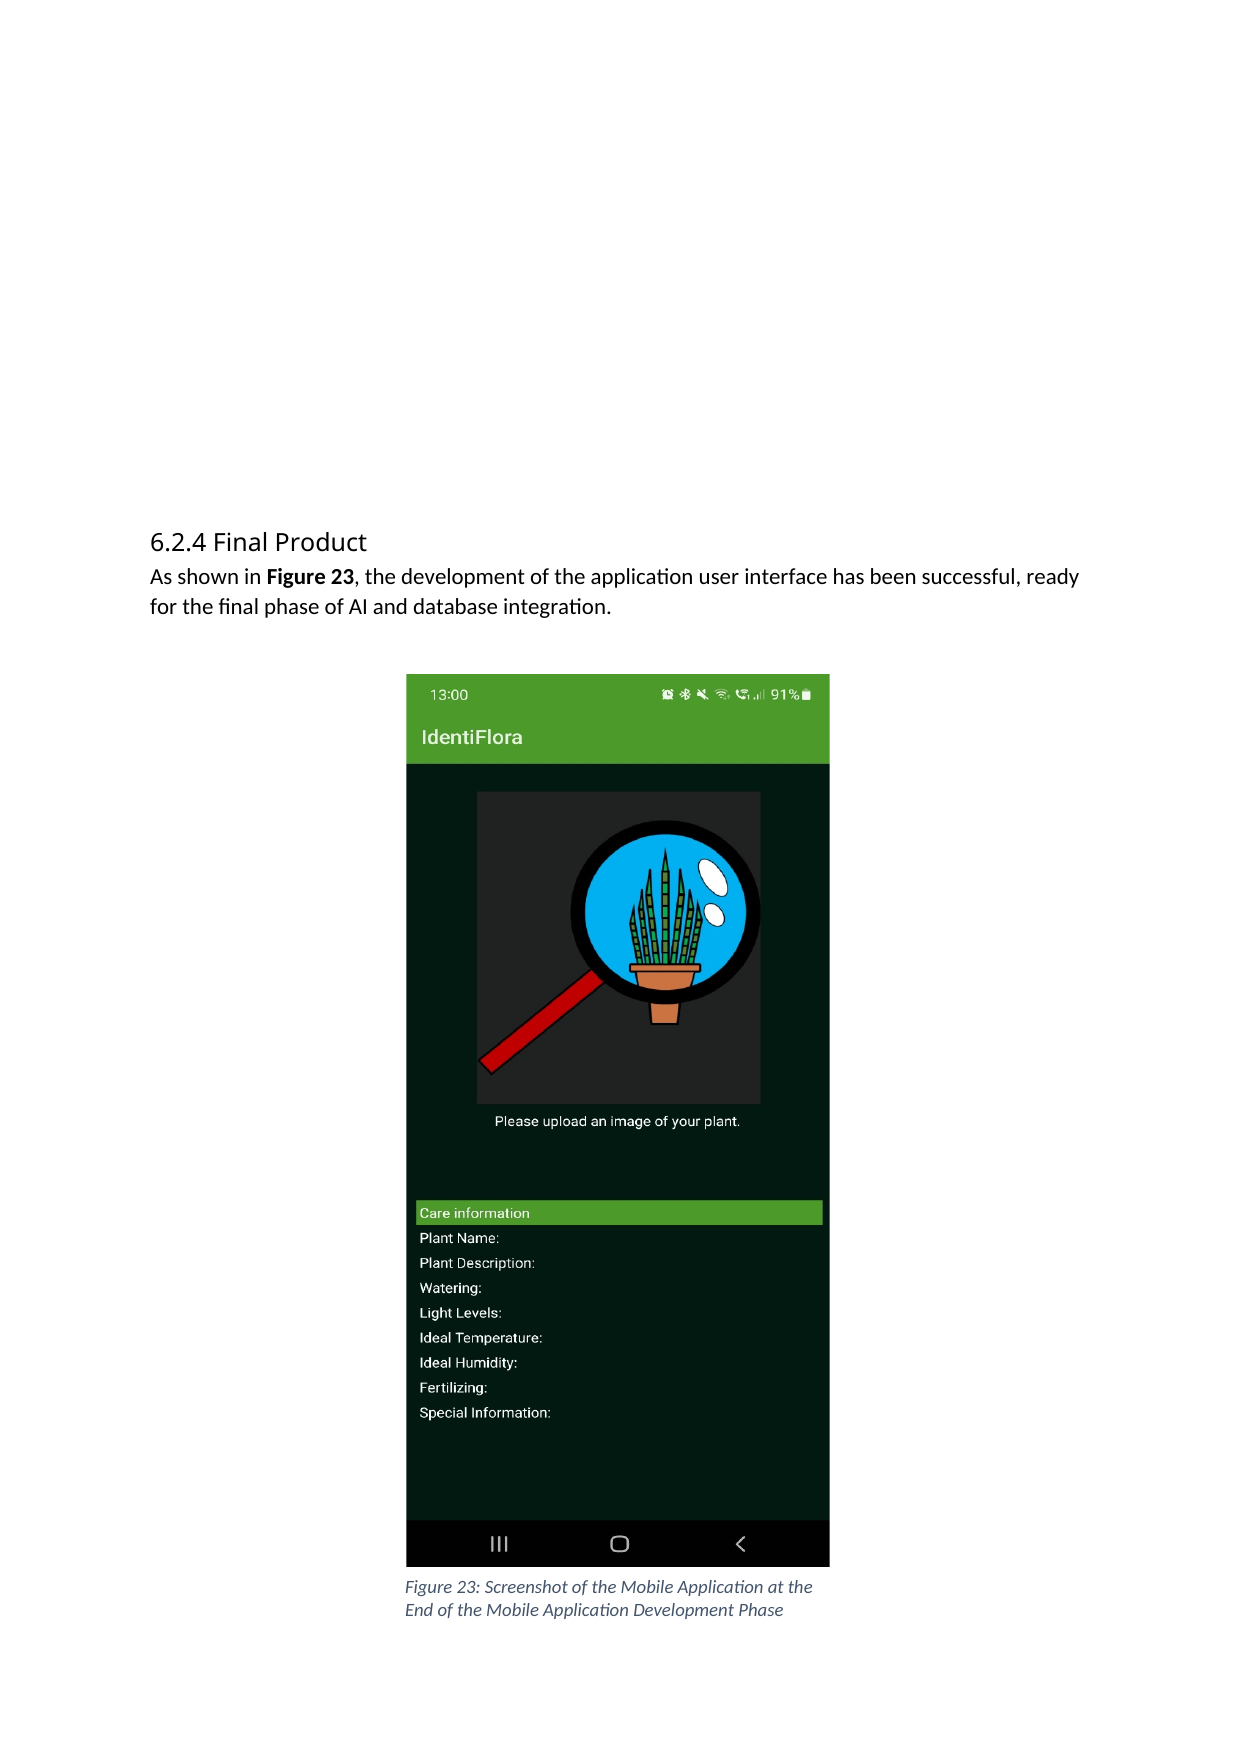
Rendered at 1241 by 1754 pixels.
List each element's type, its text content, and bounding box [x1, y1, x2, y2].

subtitle 6.2.4 Final Product [150, 525, 1090, 559]
text As shown in Figure 23, the development of the application user interface has been successful, ready for the final phase of AI and database integration. [150, 562, 1090, 620]
picture [404, 674, 830, 1565]
